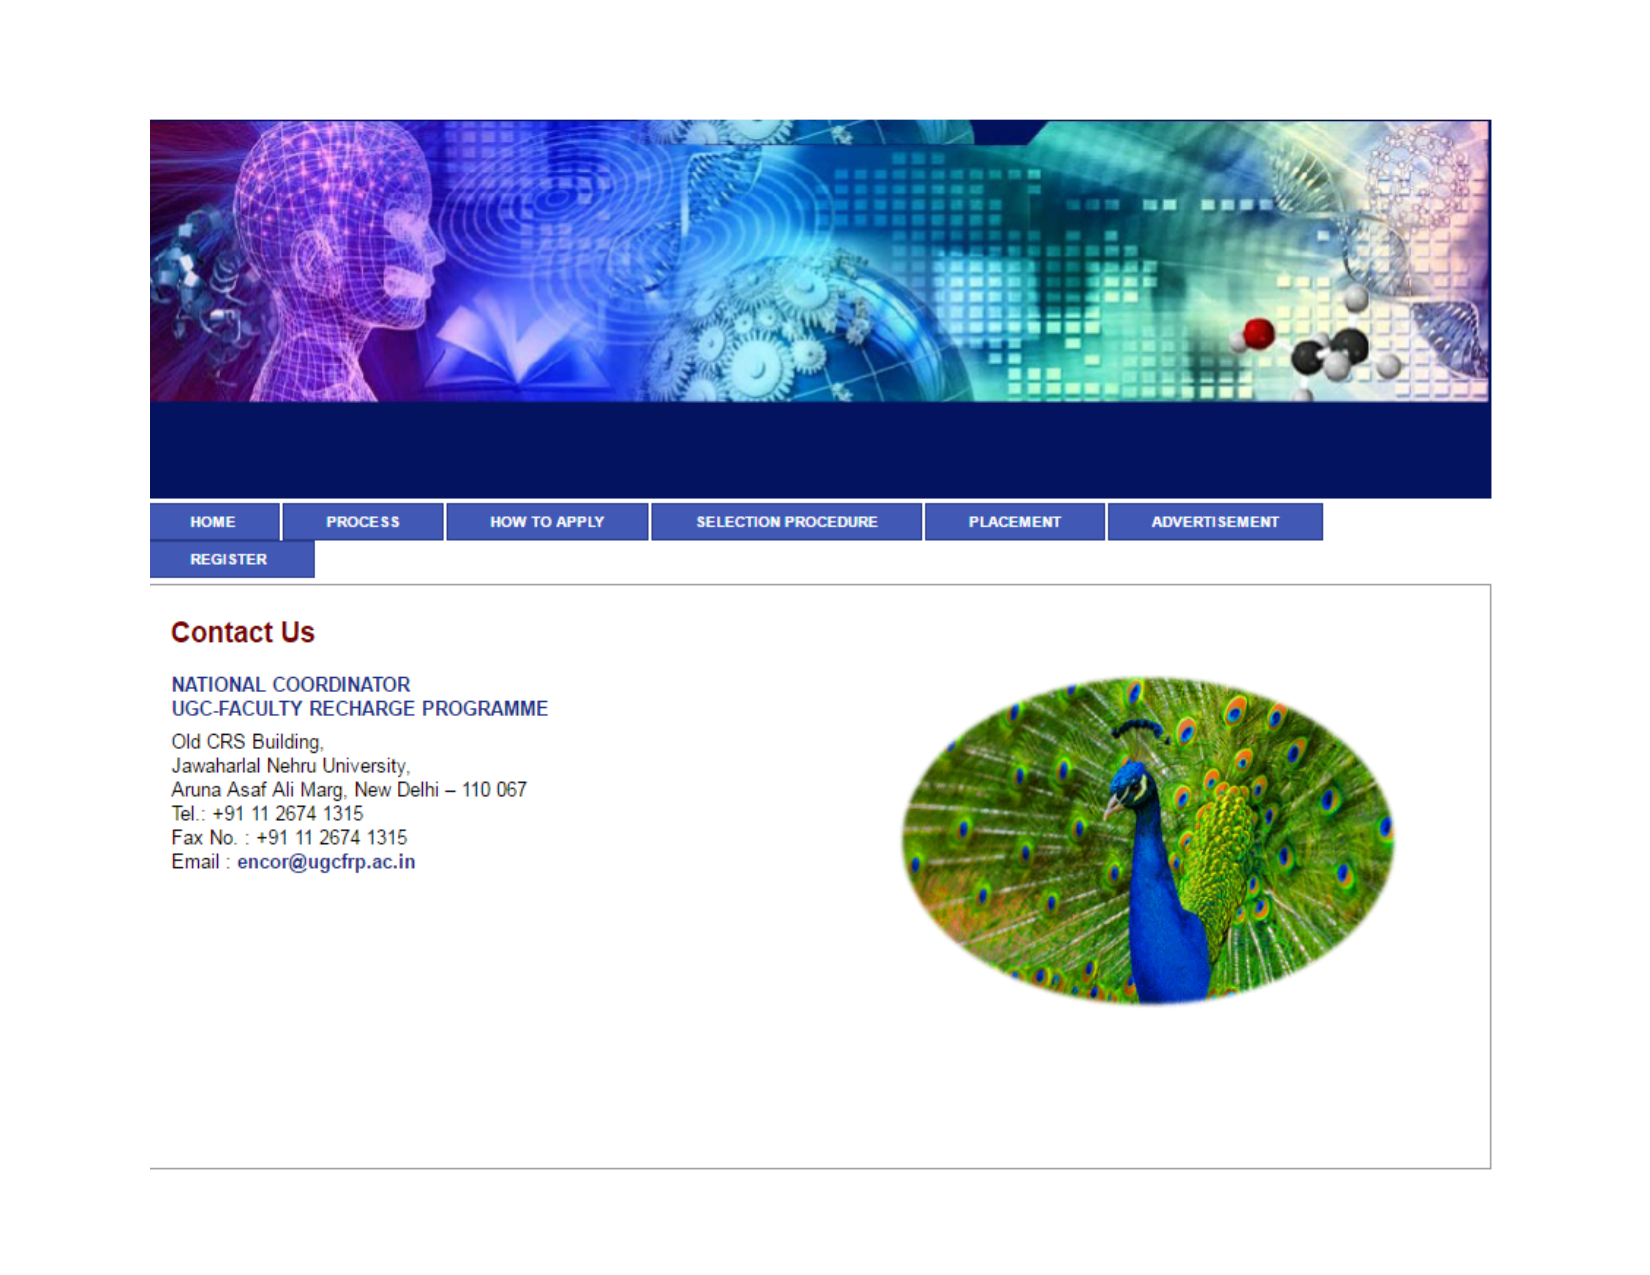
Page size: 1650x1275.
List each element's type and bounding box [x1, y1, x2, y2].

picture [150, 103, 1501, 1172]
